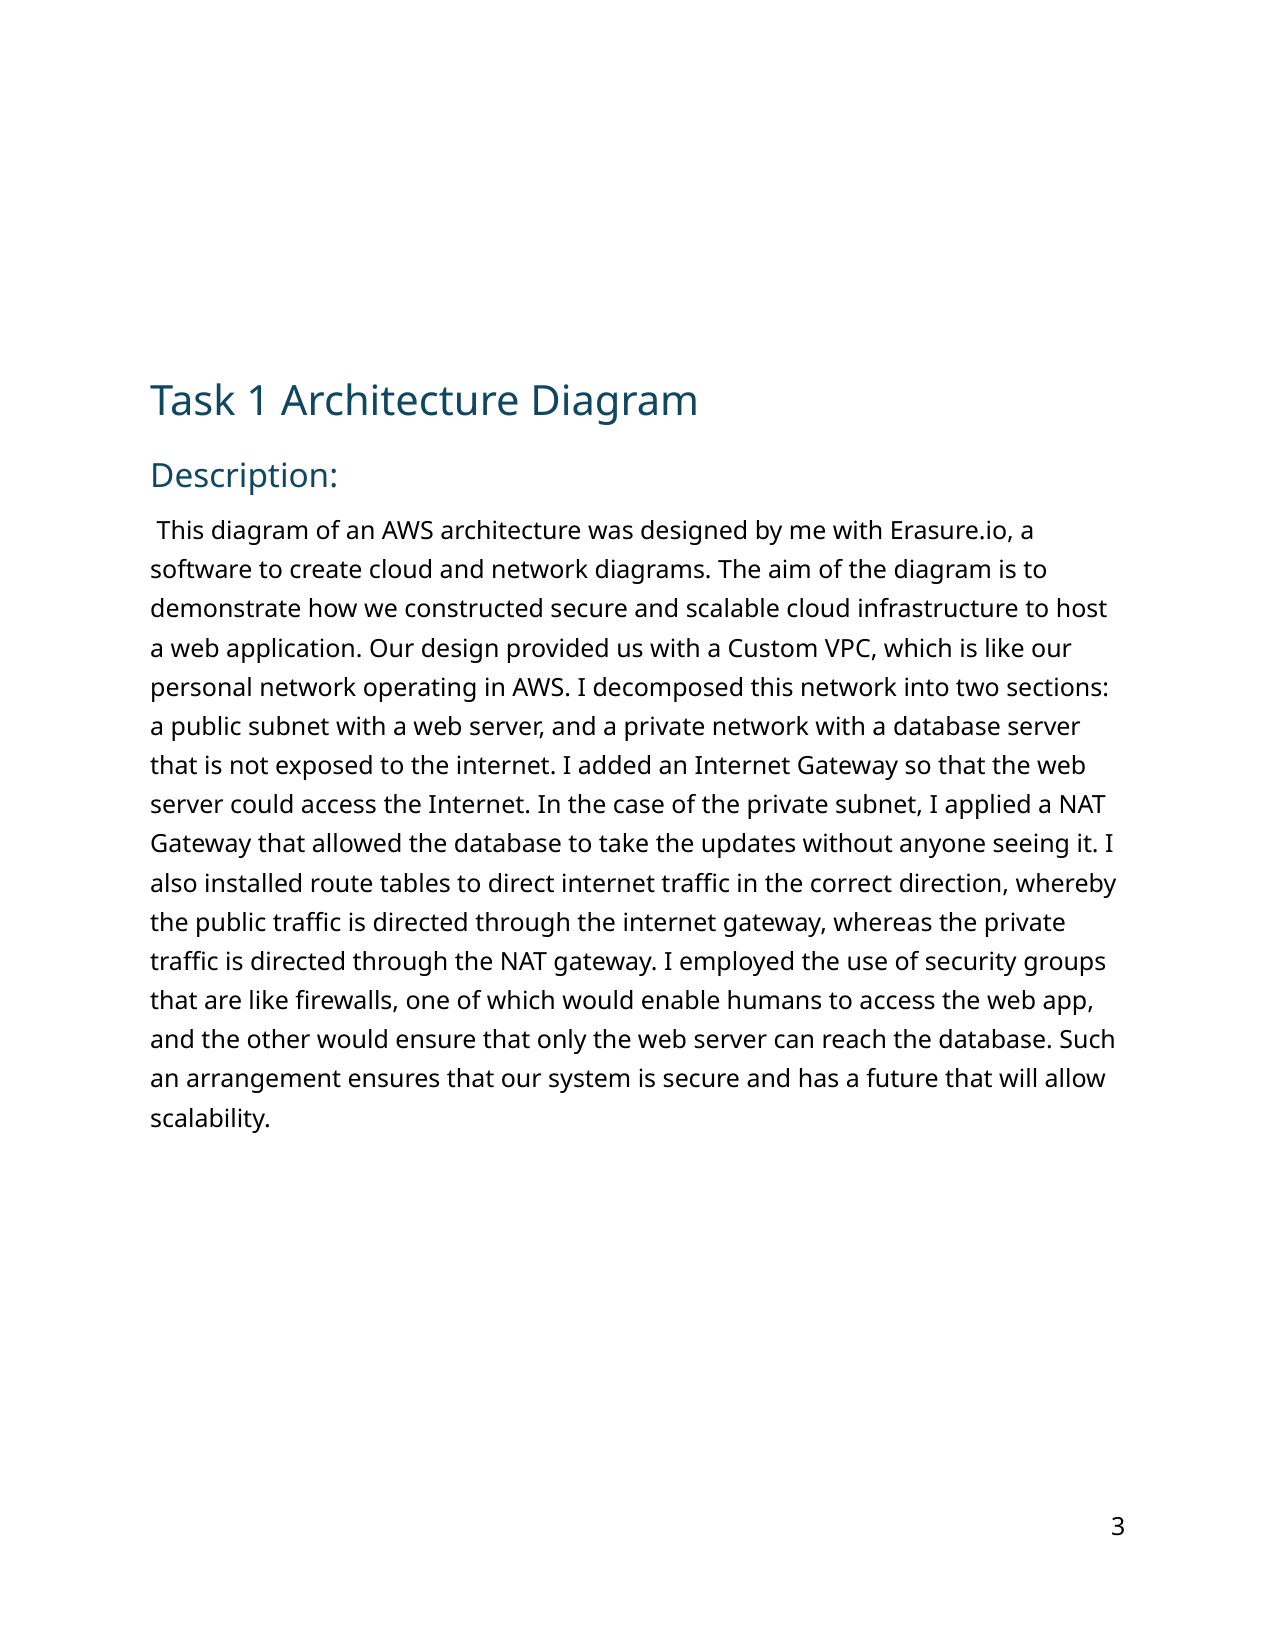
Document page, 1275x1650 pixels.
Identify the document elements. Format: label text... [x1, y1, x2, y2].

text This diagram of an AWS architecture was designed by me with Erasure.io, a software to create cloud and network diagrams. The aim of the diagram is to demonstrate how we constructed secure and scalable cloud infrastructure to host a web application. Our design provided us with a Custom VPC, which is like our personal network operating in AWS. I decomposed this network into two sections: a public subnet with a web server, and a private network with a database server that is not exposed to the internet. I added an Internet Gateway so that the web server could access the Internet. In the case of the private subnet, I applied a NAT Gateway that allowed the database to take the updates without anyone seeing it. I also installed route tables to direct internet traffic in the correct direction, whereby the public traffic is directed through the internet gateway, whereas the private traffic is directed through the NAT gateway. I employed the use of security groups that are like firewalls, one of which would enable humans to access the web app, and the other would ensure that only the web server can reach the database. Such an arrangement ensures that our system is secure and has a future that will allow scalability. [150, 513, 1125, 1134]
subtitle Description: [150, 452, 1125, 498]
subtitle Task 1 Architecture Diagram [150, 370, 1125, 427]
